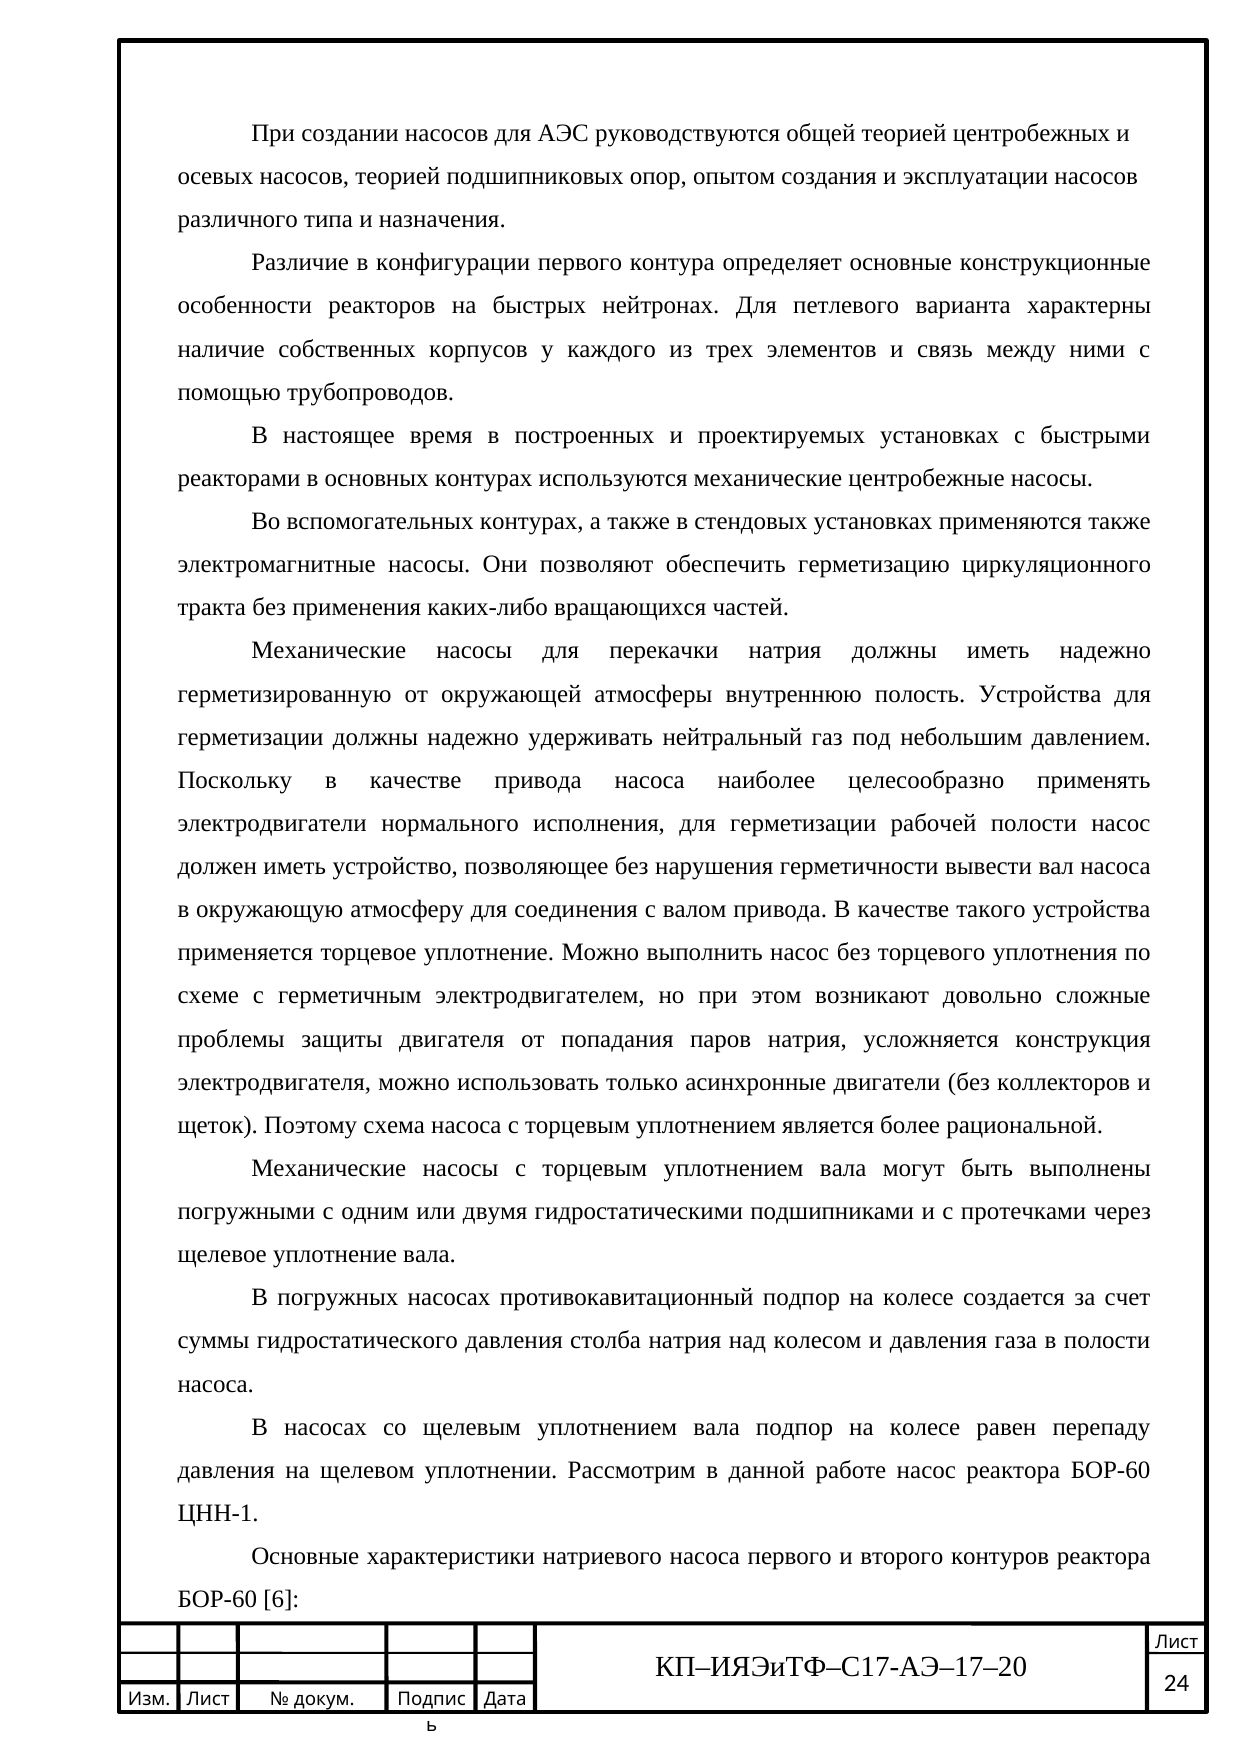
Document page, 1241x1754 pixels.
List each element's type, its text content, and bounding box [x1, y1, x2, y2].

text Во вспомогательных контурах, а также в стендовых установках применяются также электромагнитные насосы. Они позволяют обеспечить герметизацию циркуляционного тракта без применения каких-либо вращающихся частей. [177, 506, 1152, 621]
text Механические насосы с торцевым уплотнением вала могут быть выполнены погружными с одним или двумя гидростатическими подшипниками и с протечками через щелевое уплотнение вала. [177, 1153, 1152, 1268]
text Основные характеристики натриевого насоса первого и второго контуров реактора БОР-60 [6]: [177, 1541, 1152, 1613]
text В настоящее время в построенных и проектируемых установках с быстрыми реакторами в основных контурах используются механические центробежные насосы. [177, 420, 1152, 492]
text Механические насосы для перекачки натрия должны иметь надежно герметизированную от окружающей атмосферы внутреннюю полость. Устройства для герметизации должны надежно удерживать нейтральный газ под небольшим давлением. Поскольку в качестве привода насоса наиболее целесообразно применять электродвигатели нормального исполнения, для герметизации рабочей полости насос должен иметь устройство, позволяющее без нарушения герметичности вывести вал насоса в окружающую атмосферу для соединения с валом привода. В качестве такого устройства применяется торцевое уплотнение. Можно выполнить насос без торцевого уплотнения по схеме с герметичным электродвигателем, но при этом возникают довольно сложные проблемы защиты двигателя от попадания паров натрия, усложняется конструкция электродвигателя, можно использовать только асинхронные двигатели (без коллекторов и щеток). Поэтому схема насоса с торцевым уплотнением является более рациональной. [177, 636, 1152, 1139]
text В погружных насосах противокавитационный подпор на колесе создается за счет суммы гидростатического давления столба натрия над колесом и давления газа в полости насоса. [177, 1282, 1152, 1397]
text Различие в конфигурации первого контура определяет основные конструкционные особенности реакторов на быстрых нейтронах. Для петлевого варианта характерны наличие собственных корпусов у каждого из трех элементов и связь между ними с помощью трубопроводов. [177, 247, 1152, 406]
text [177, 118, 1152, 233]
text В насосах со щелевым уплотнением вала подпор на колесе равен перепаду давления на щелевом уплотнении. Рассмотрим в данной работе насос реактора БОР-60 ЦНН-1. [177, 1412, 1152, 1527]
